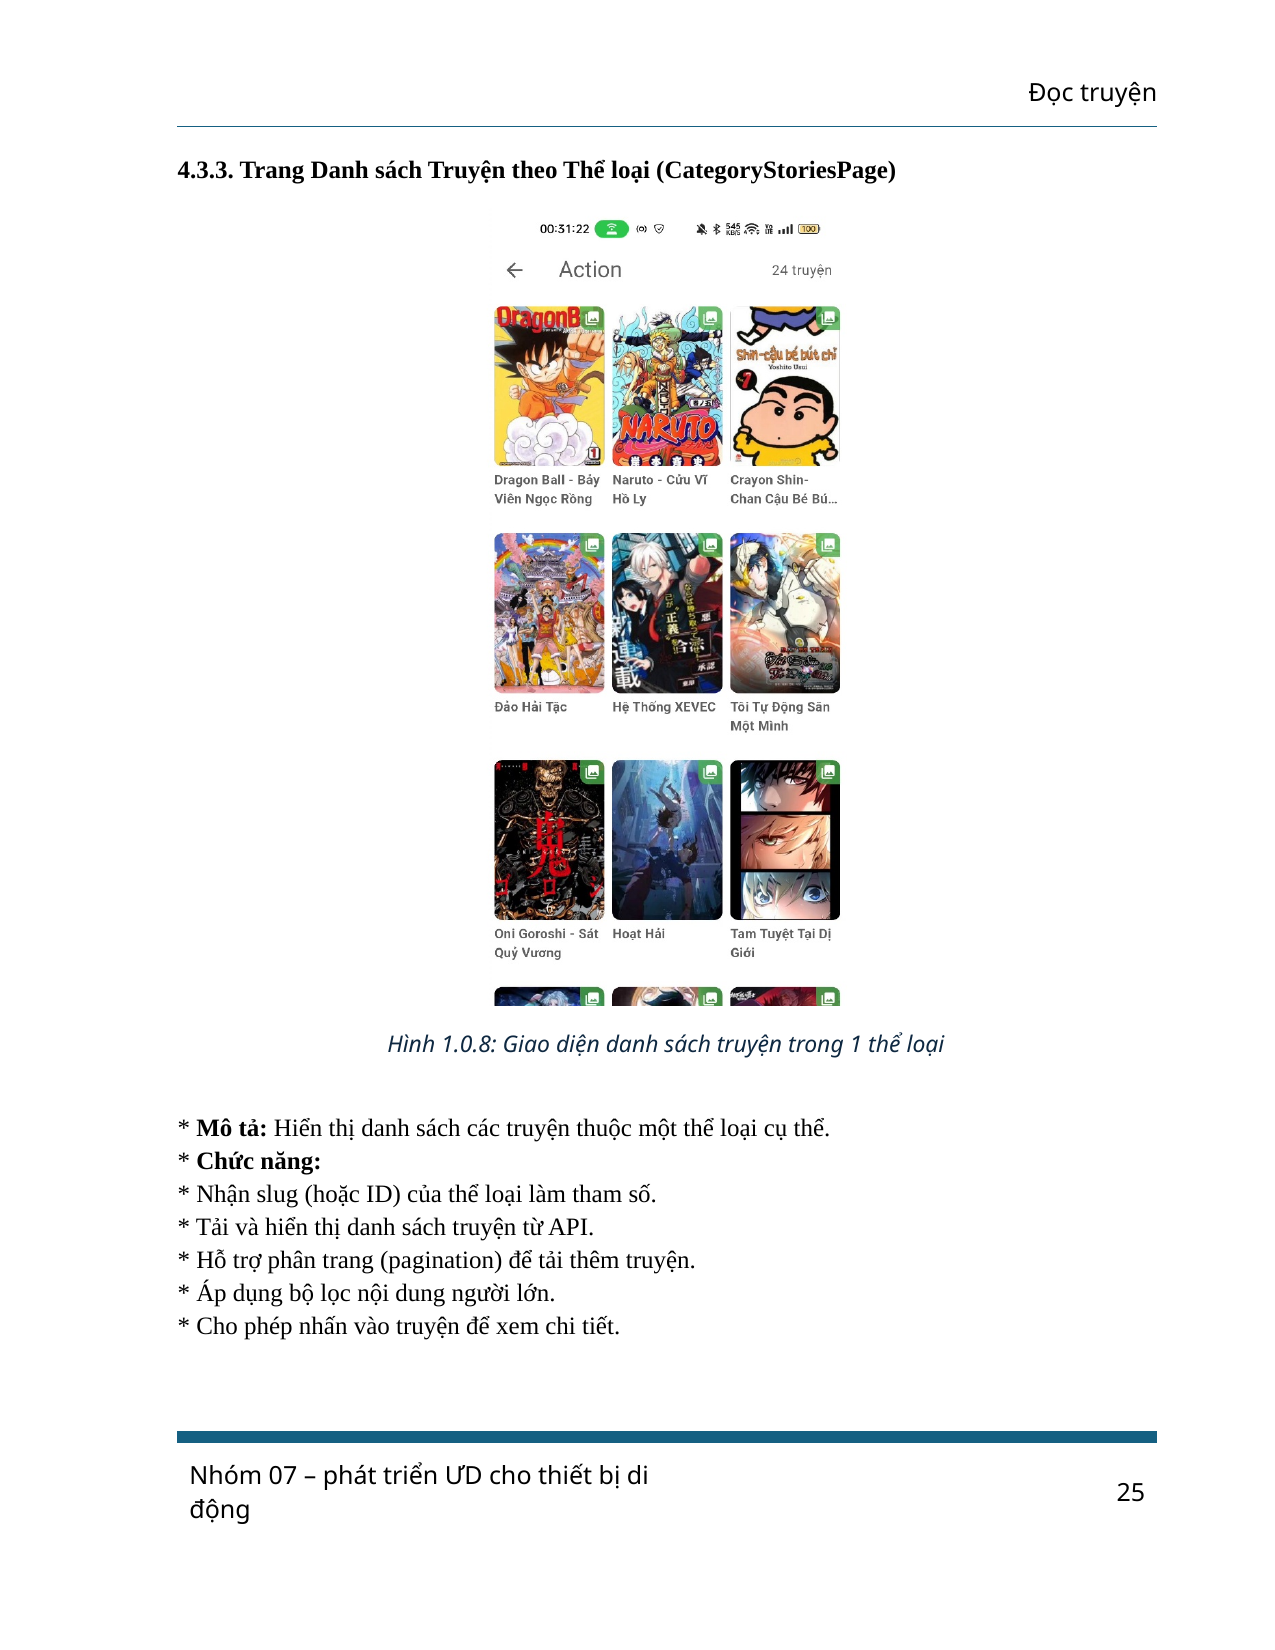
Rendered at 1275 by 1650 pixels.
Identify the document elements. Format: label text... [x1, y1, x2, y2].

text 4.3.3. Trang Danh sách Truyện theo Thể loại (CategoryStoriesPage) [177, 156, 1157, 184]
picture [486, 205, 848, 1006]
text * Mô tả: Hiển thị danh sách các truyện thuộc một thể loại cụ thể. * Chức năng: * Nhận slug (hoặc ID) của thể loại làm tham số. * Tải và hiển thị danh sách truyện từ API. * Hỗ trợ phân trang (pagination) để tải thêm truyện. * Áp dụng bộ lọc nội dung người lớn. * Cho phép nhấn vào truyện để xem chi tiết. [177, 1080, 1157, 1340]
text Hình 1.0.8: Giao diện danh sách truyện trong 1 thể loại [177, 1028, 1157, 1059]
